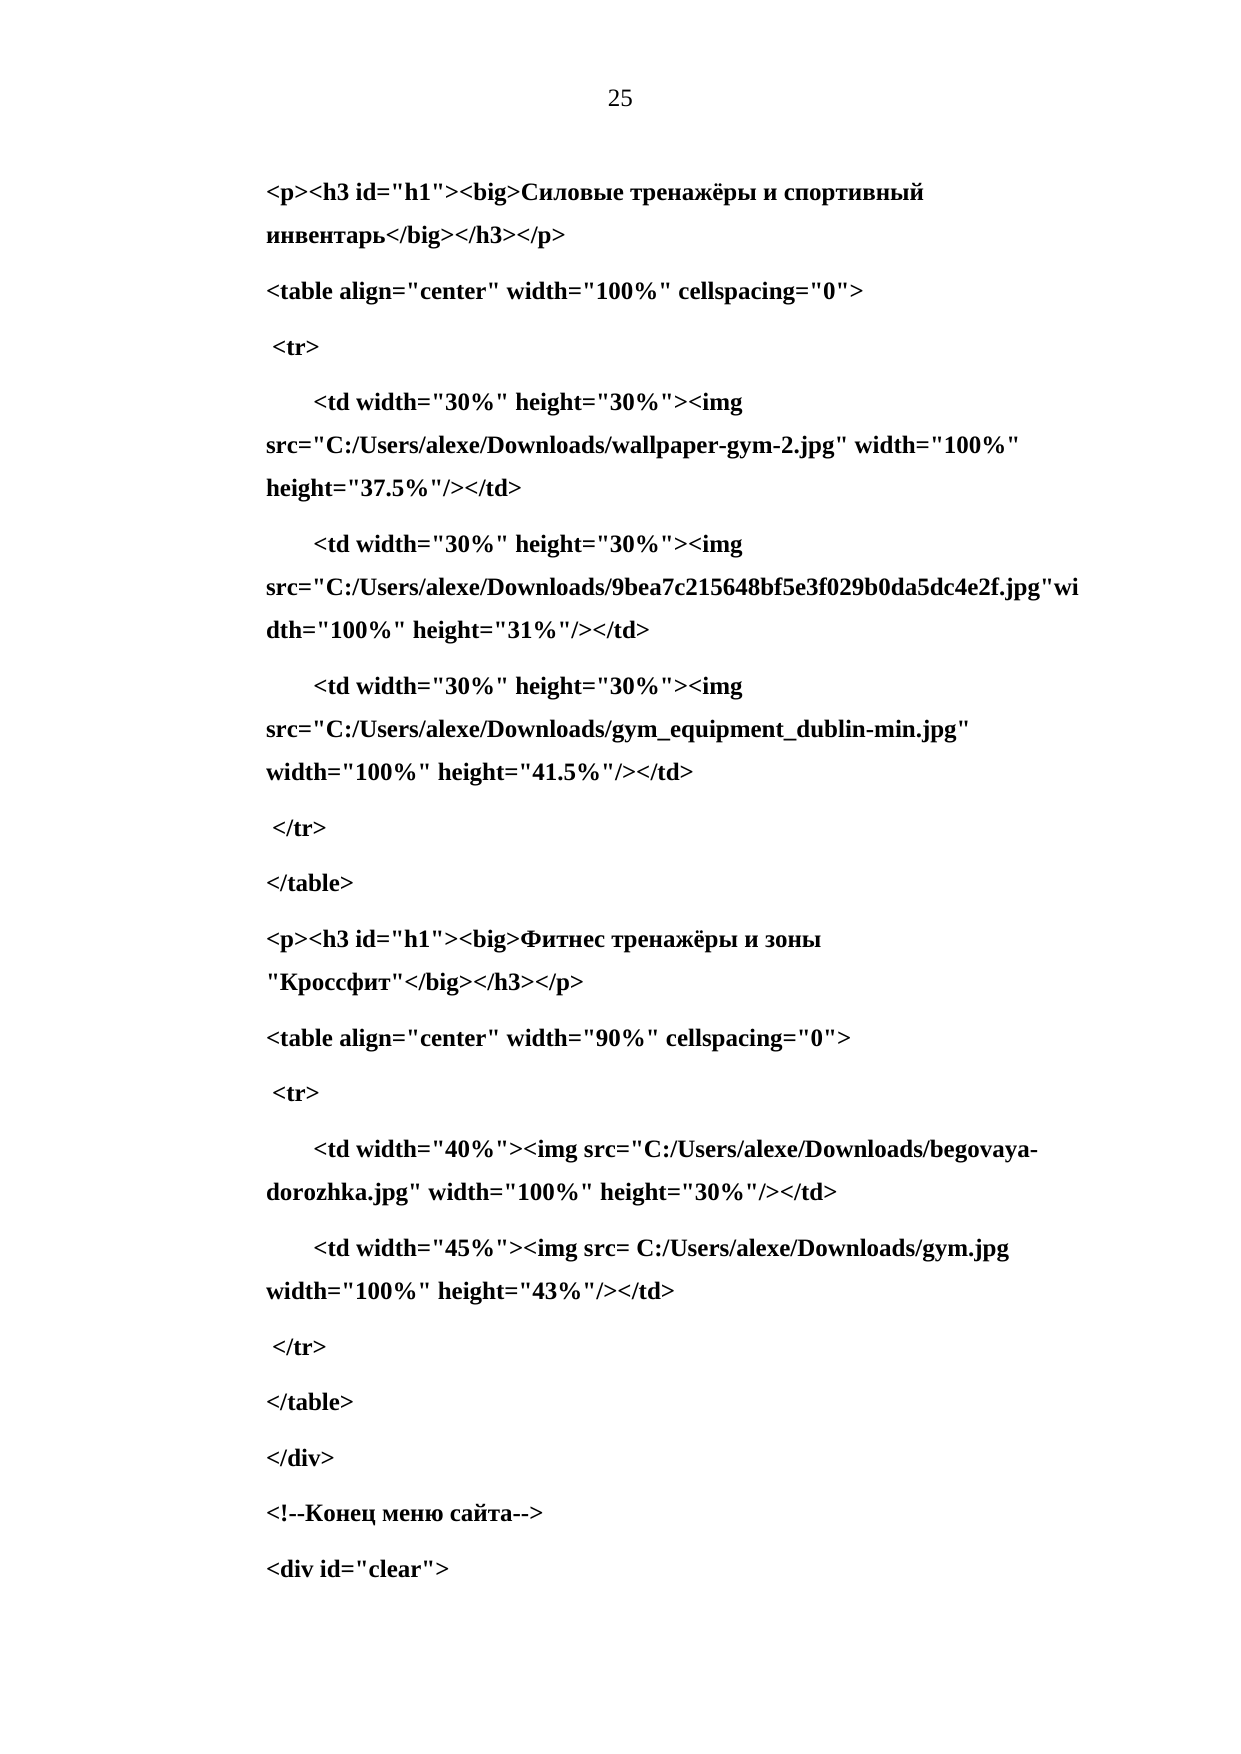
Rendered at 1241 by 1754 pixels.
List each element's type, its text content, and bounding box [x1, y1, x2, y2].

list </table> [266, 868, 1092, 897]
list <table align="center" width="100%" cellspacing="0"> [266, 276, 1092, 305]
list <p><h3 id="h1"><big>Силовые тренажёры и спортивный инвентарь</big></h3></p> [266, 177, 1092, 249]
list <!--Конец меню сайта--> [266, 1498, 1092, 1527]
list </div> [266, 1443, 1092, 1472]
list <tr> [266, 332, 1092, 360]
list <td width="30%" height="30%"><img src="C:/Users/alexe/Downloads/wallpaper-gym-2.jpg" width="100%" height="37.5%"/></td> [266, 387, 1092, 502]
list <p><h3 id="h1"><big>Фитнес тренажёры и зоны "Кроссфит"</big></h3></p> [266, 924, 1092, 996]
list <tr> [266, 1078, 1092, 1107]
list </table> [266, 1387, 1092, 1416]
list </tr> [266, 1332, 1092, 1360]
list <td width="30%" height="30%"><img src="C:/Users/alexe/Downloads/9bea7c215648bf5e3f029b0da5dc4e2f.jpg"width="100%" height="31%"/></td> [266, 529, 1092, 644]
list <table align="center" width="90%" cellspacing="0"> [266, 1023, 1092, 1052]
list <td width="30%" height="30%"><img src="C:/Users/alexe/Downloads/gym_equipment_dublin-min.jpg" width="100%" height="41.5%"/></td> [266, 671, 1092, 786]
list </tr> [266, 813, 1092, 842]
list <td width="45%"><img src= C:/Users/alexe/Downloads/gym.jpg width="100%" height="43%"/></td> [266, 1233, 1092, 1305]
list <td width="40%"><img src="C:/Users/alexe/Downloads/begovaya-dorozhka.jpg" width="100%" height="30%"/></td> [266, 1134, 1092, 1206]
list <div id="clear"> [266, 1554, 1092, 1583]
